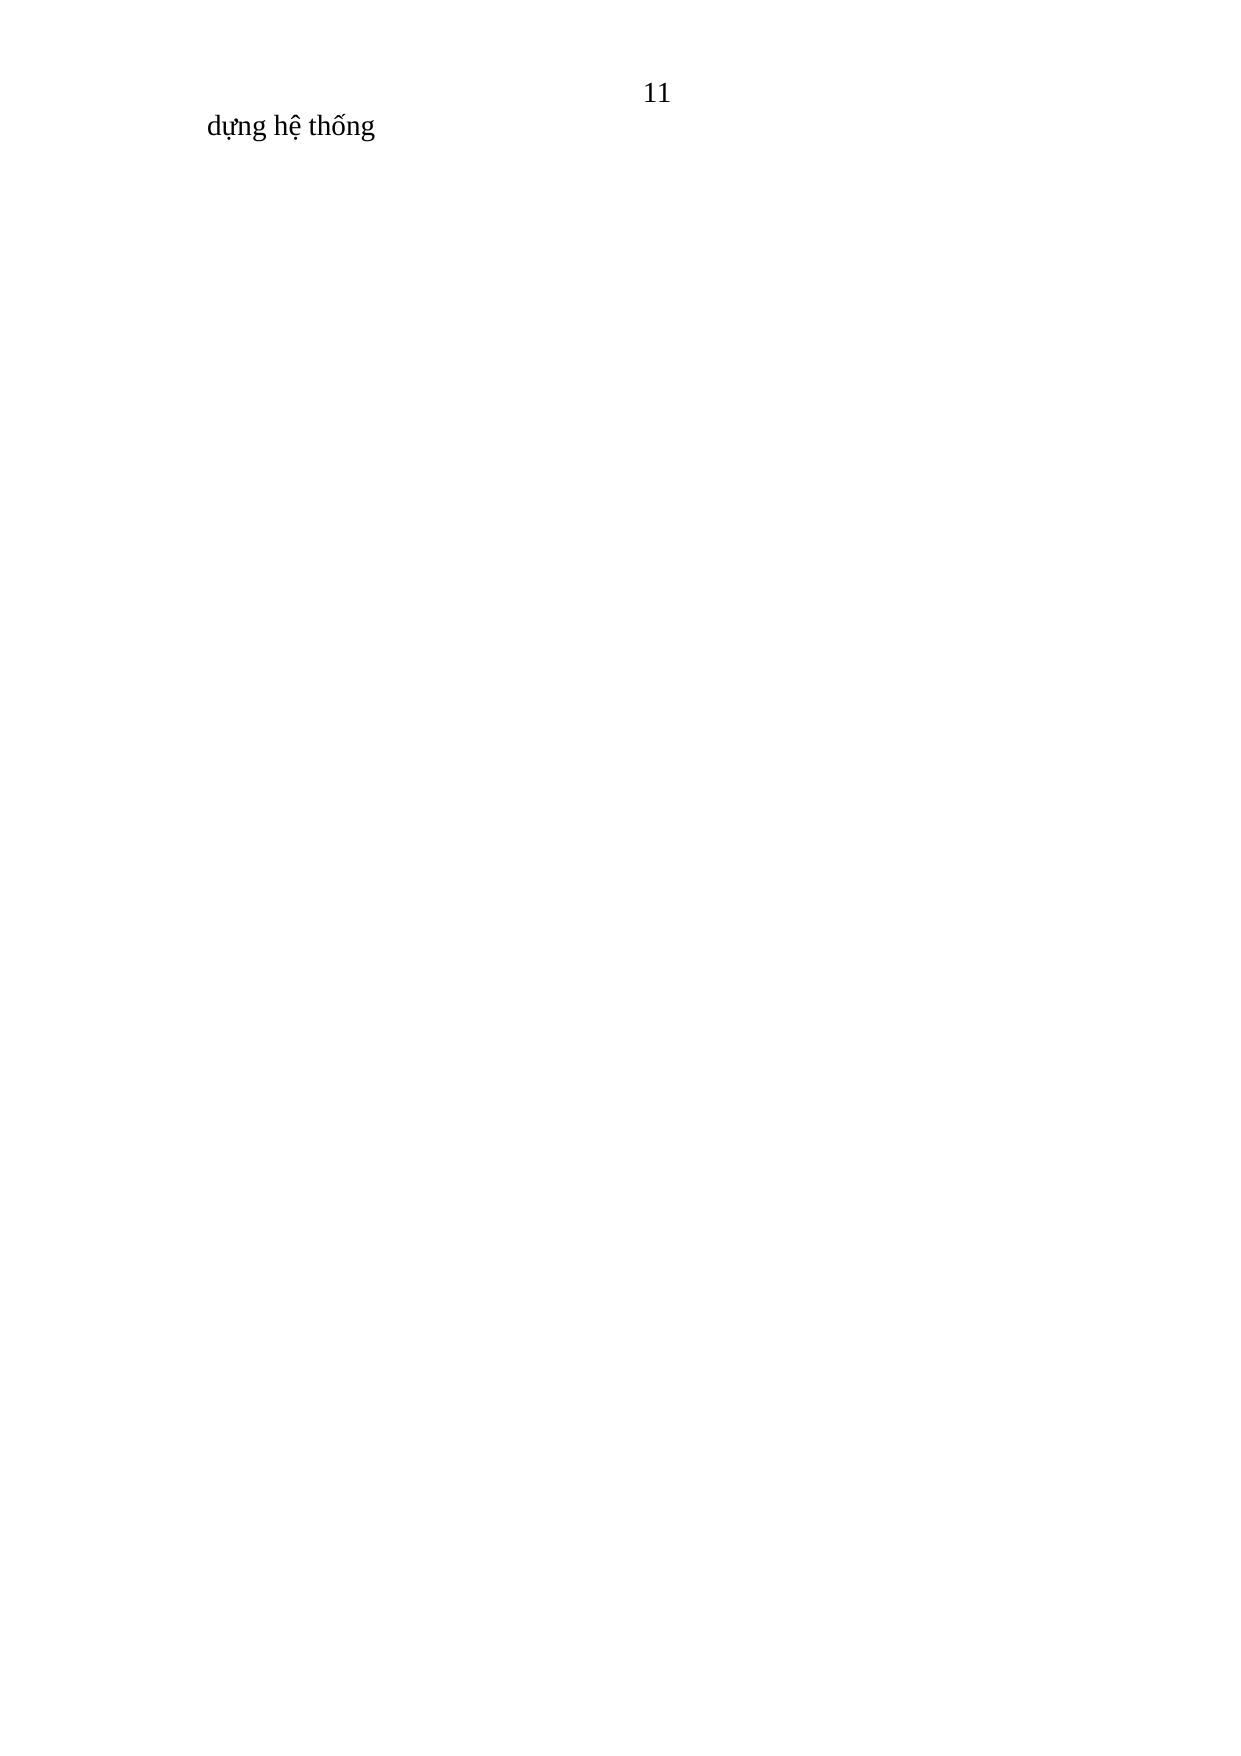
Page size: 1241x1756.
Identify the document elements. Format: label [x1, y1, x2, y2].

text [207, 108, 1122, 142]
